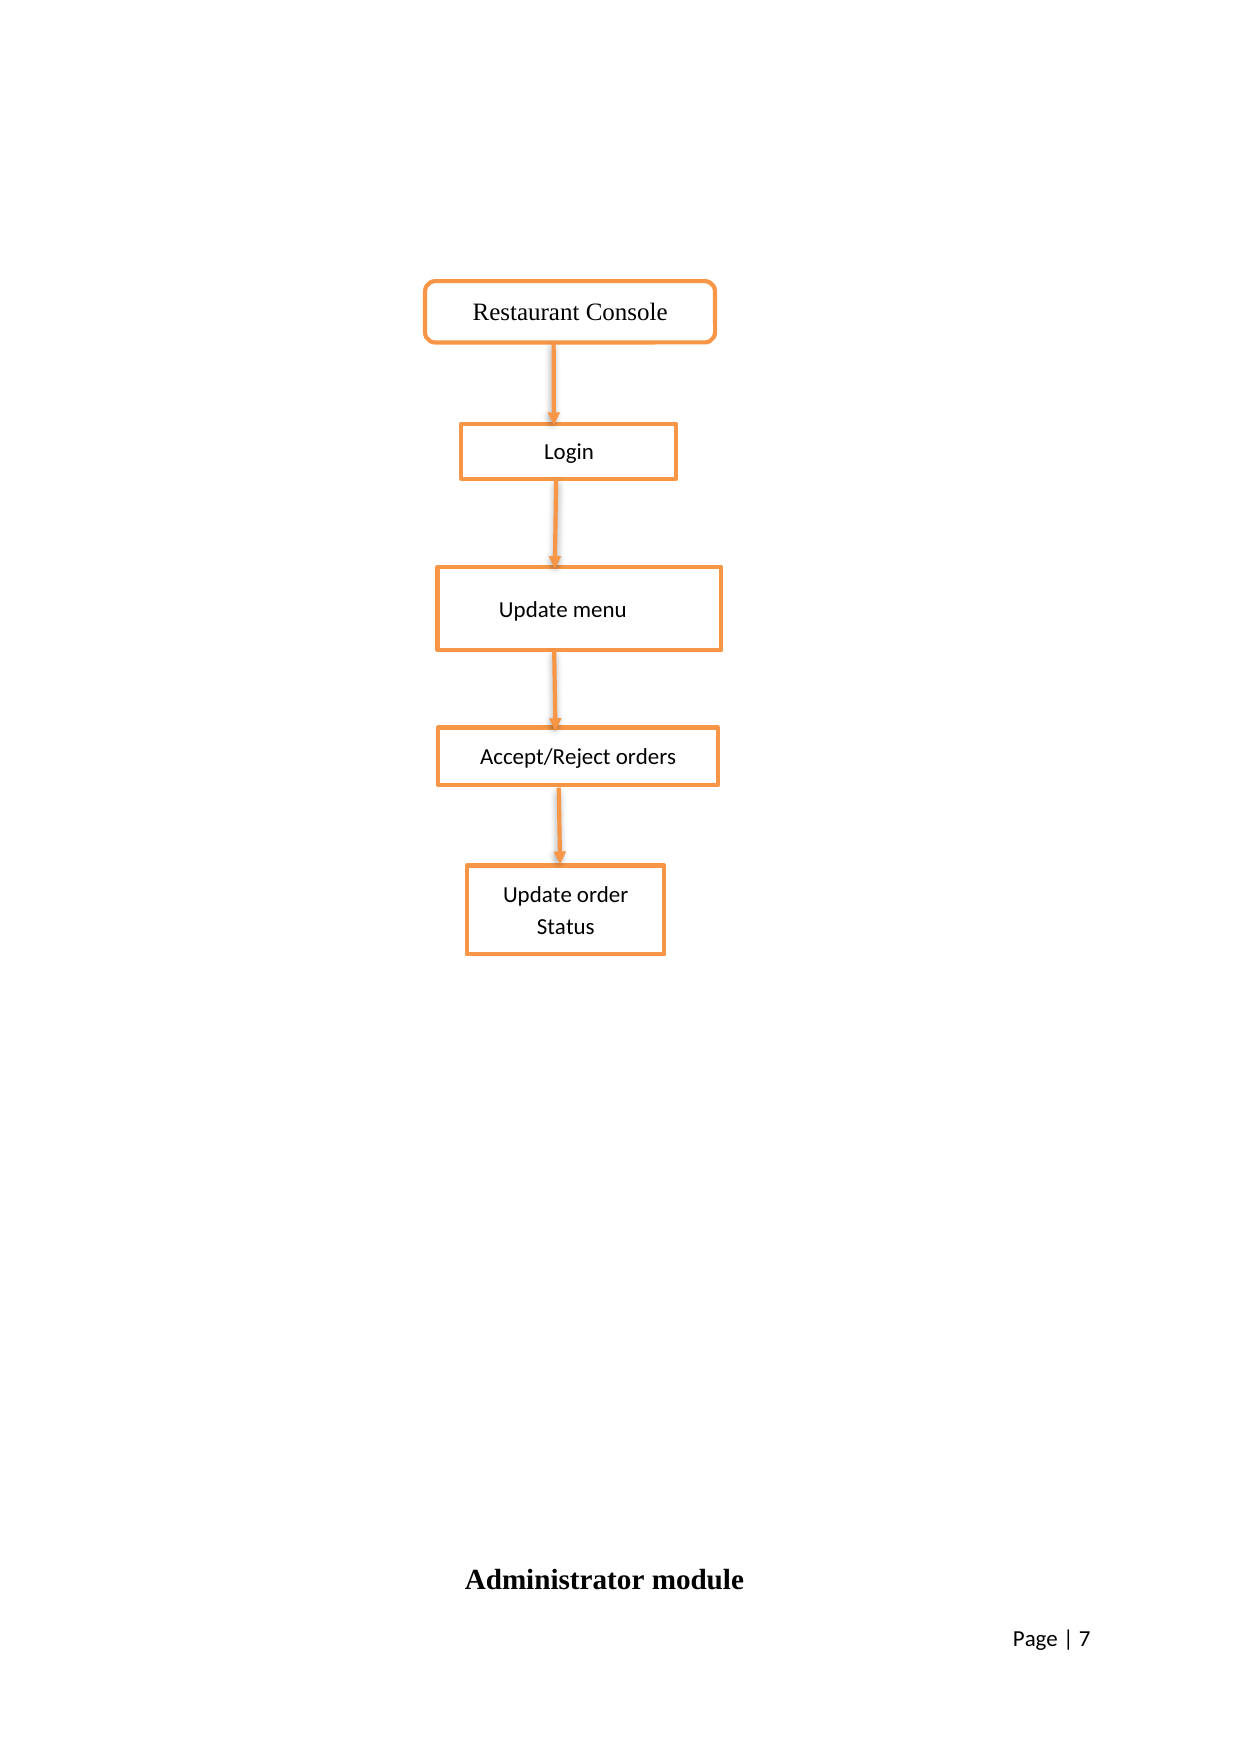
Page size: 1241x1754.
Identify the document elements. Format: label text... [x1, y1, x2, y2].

text Administrator module [450, 1562, 1090, 1596]
